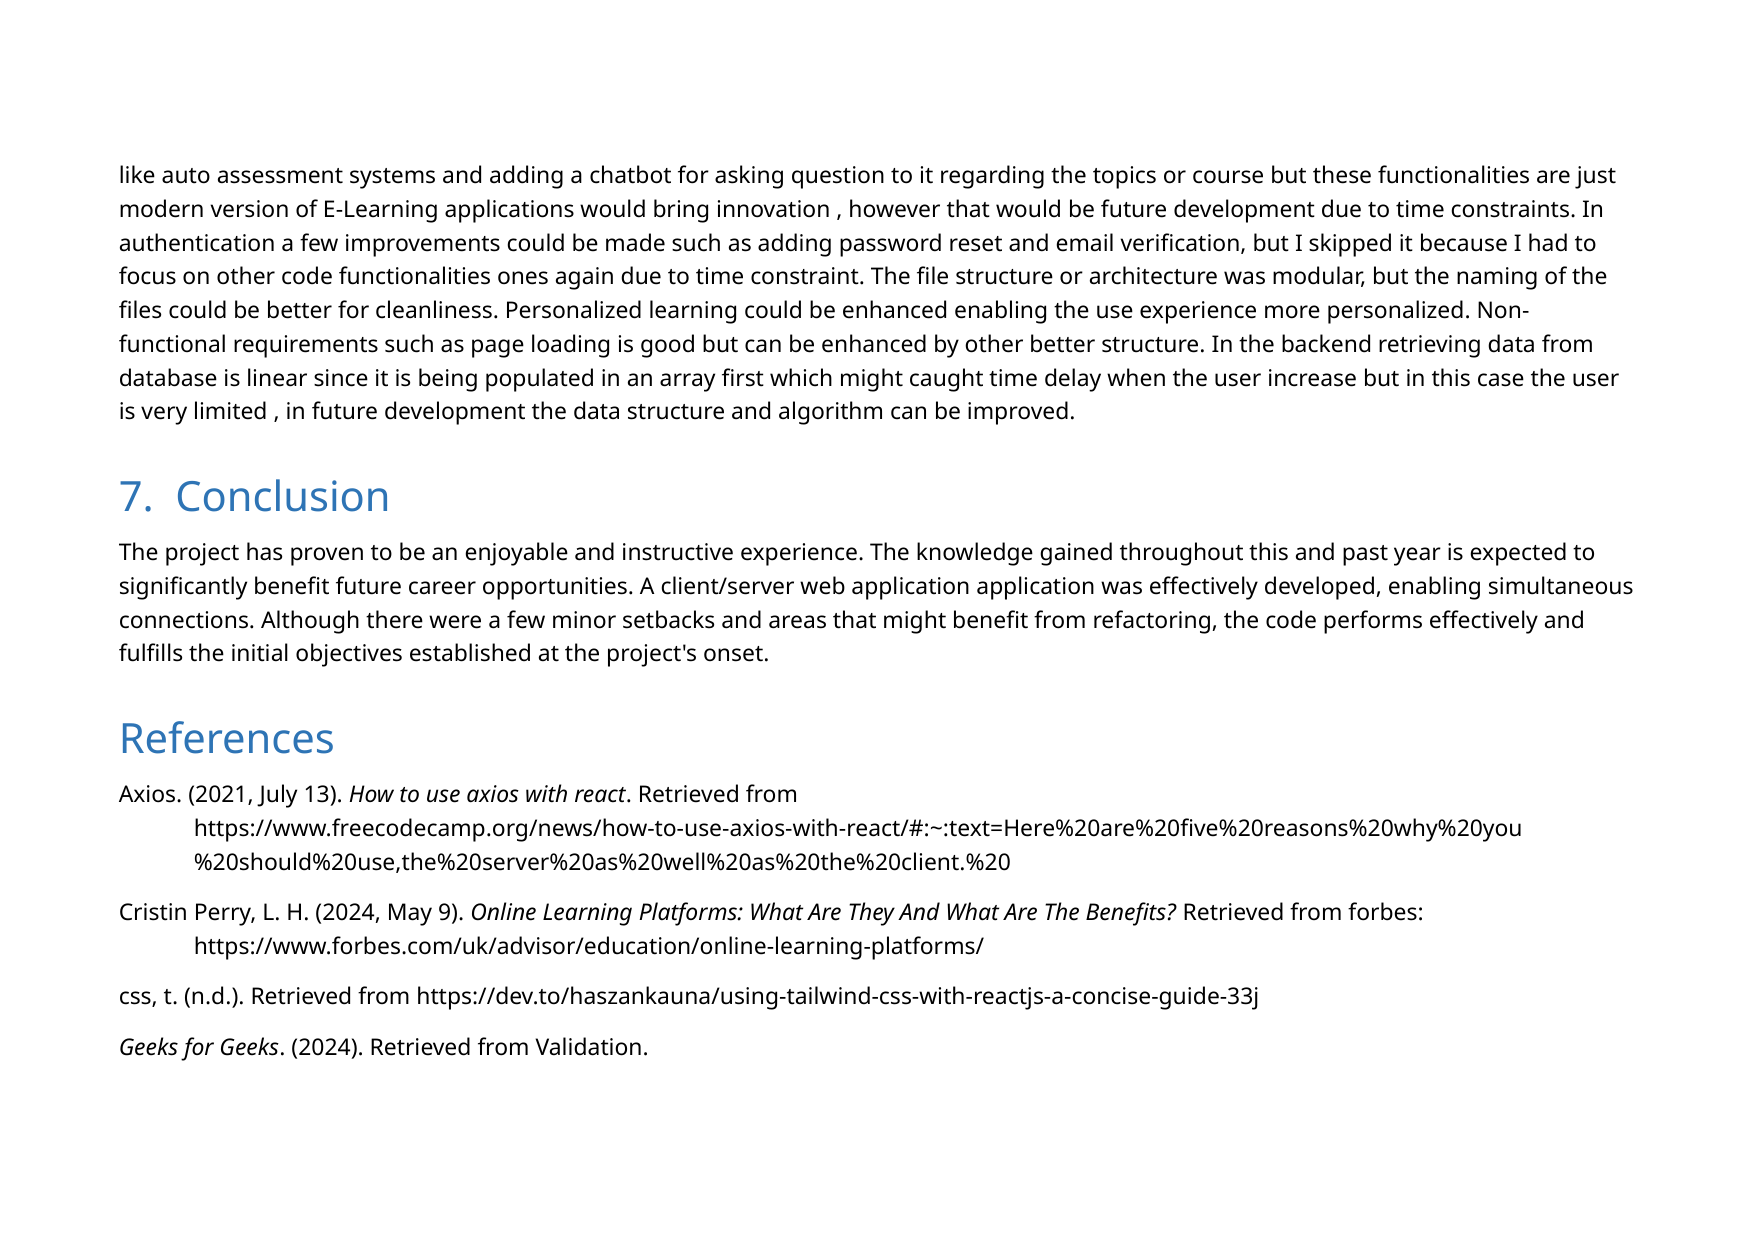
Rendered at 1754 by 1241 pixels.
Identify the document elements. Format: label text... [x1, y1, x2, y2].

text The project has proven to be an enjoyable and instructive experience. The knowledge gained throughout this and past year is expected to significantly benefit future career opportunities. A client/server web application application was effectively developed, enabling simultaneous connections. Although there were a few minor setbacks and areas that might benefit from refactoring, the code performs effectively and fulfills the initial objectives established at the project's onset. [118, 536, 1635, 668]
subtitle 7. Conclusion [118, 466, 1635, 523]
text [118, 159, 1635, 426]
